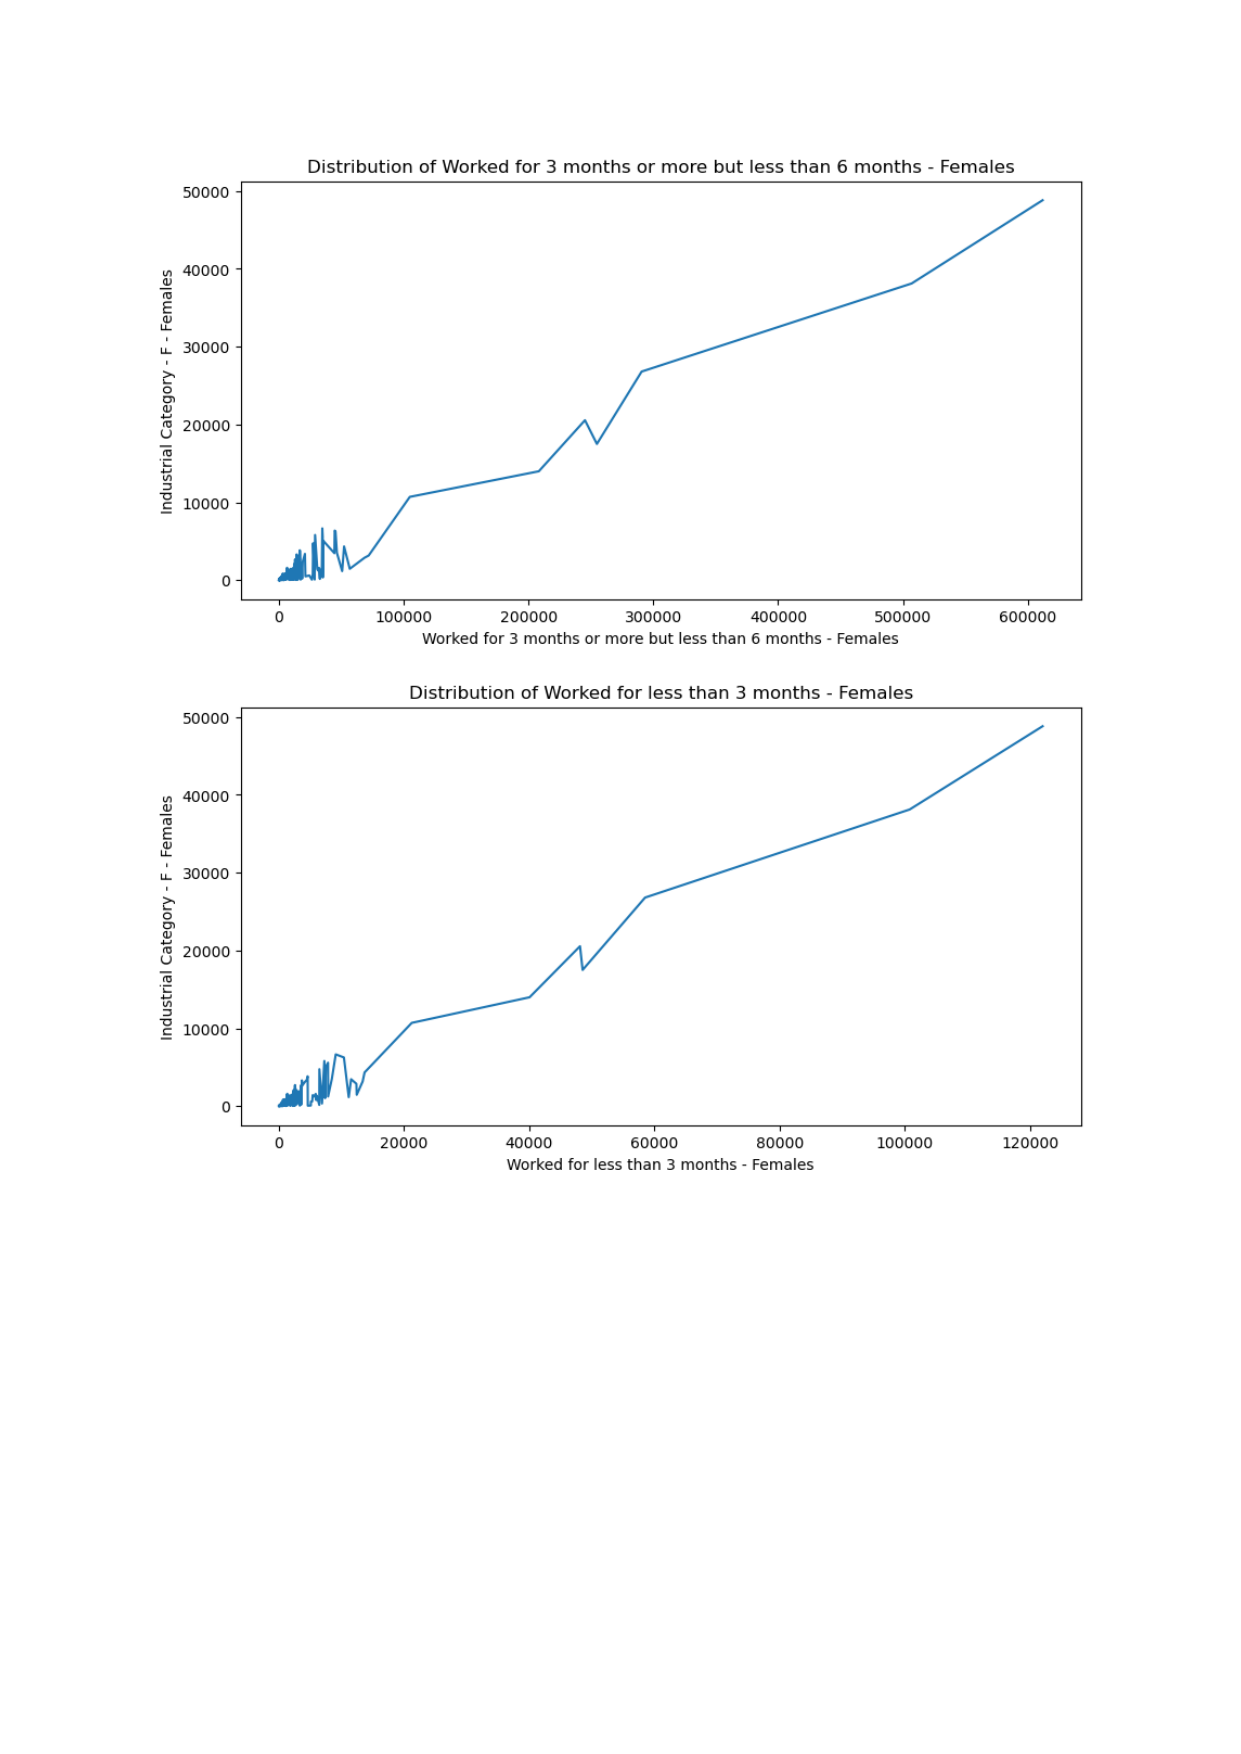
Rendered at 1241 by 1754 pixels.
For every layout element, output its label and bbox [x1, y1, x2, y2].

picture [150, 150, 1091, 657]
picture [150, 675, 1091, 1183]
